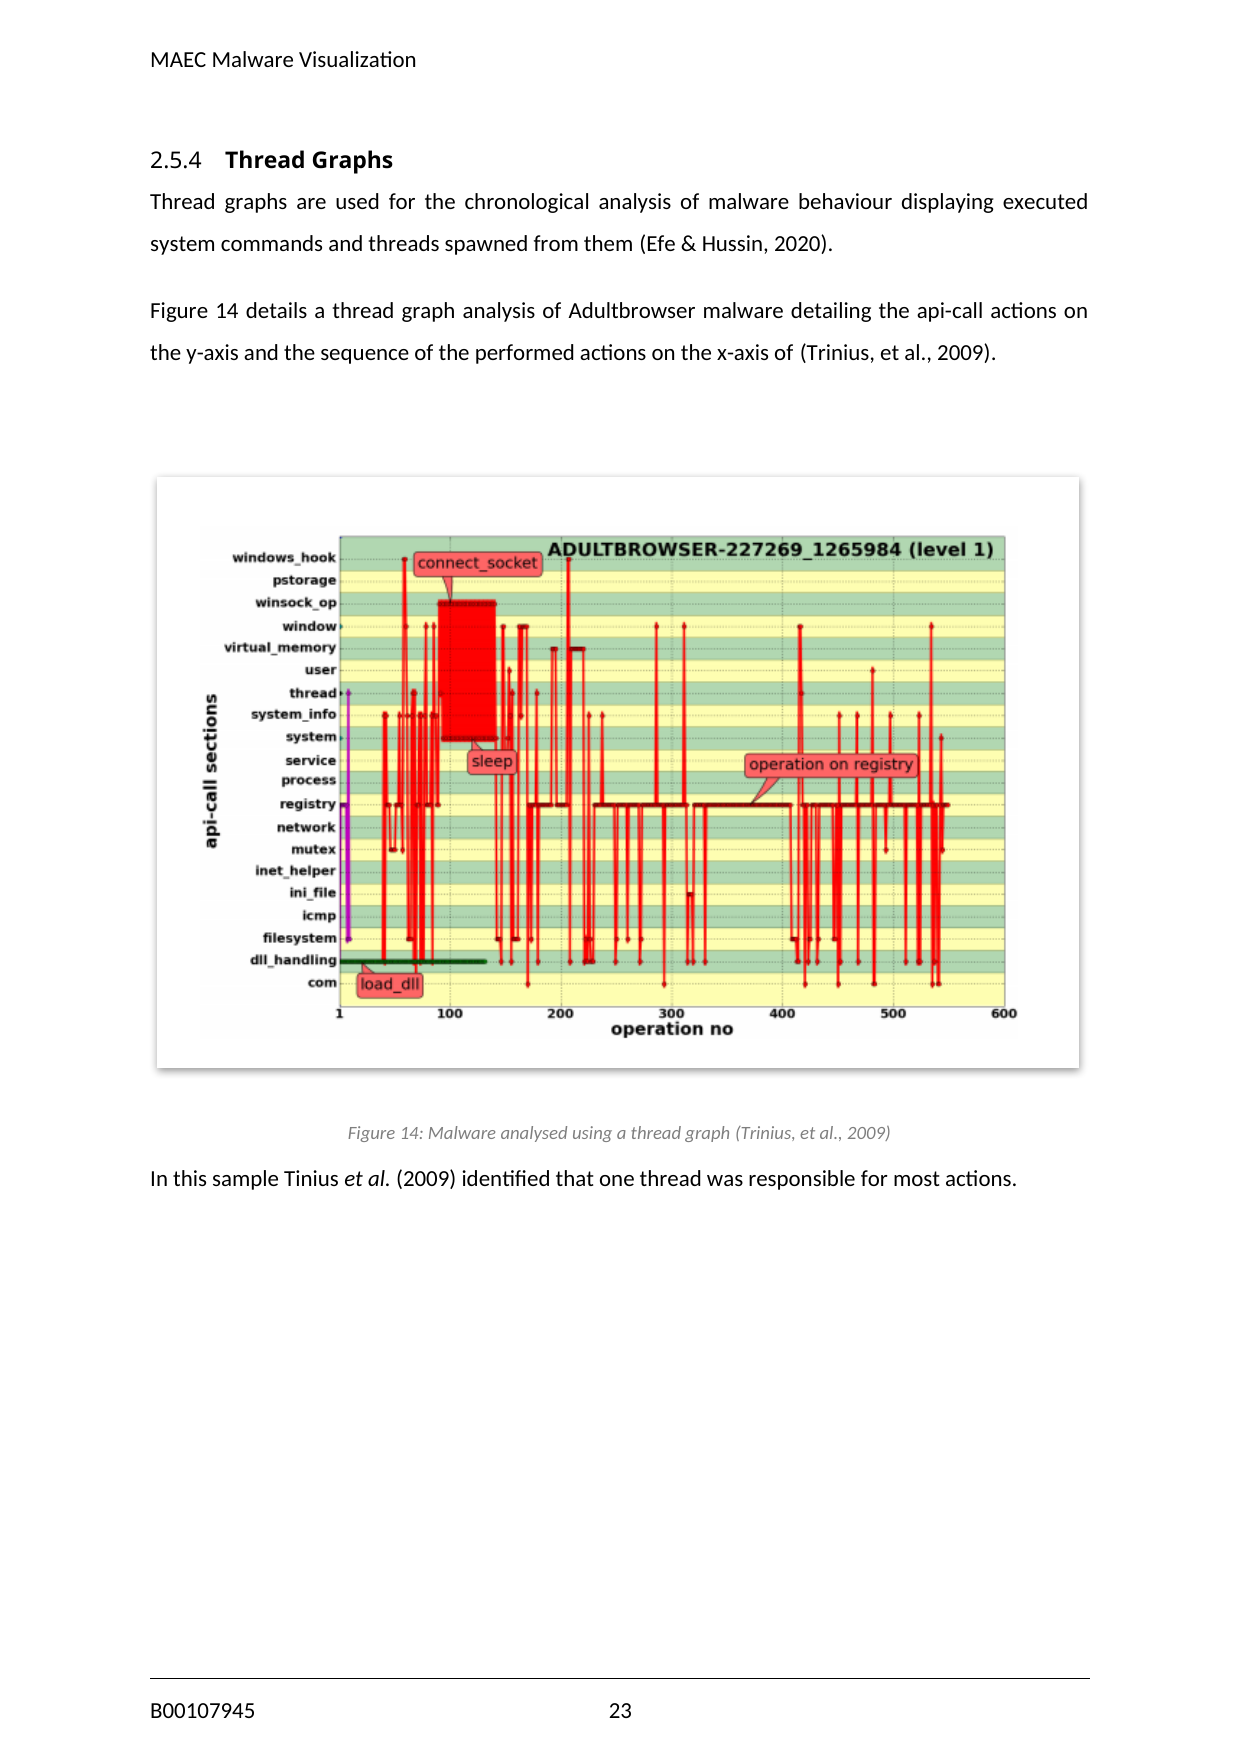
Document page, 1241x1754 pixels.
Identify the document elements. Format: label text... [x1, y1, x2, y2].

text Figure 14 details a thread graph analysis of Adultbrowser malware detailing the api-call actions on the y-axis and the sequence of the performed actions on the x-axis of . [150, 296, 1090, 366]
subtitle Thread Graphs [150, 144, 1090, 175]
text Figure : Malware analysed using a thread graph [150, 1121, 1090, 1144]
text Thread graphs are used for the chronological analysis of malware behaviour displaying executed system commands and threads spawned from them . [150, 187, 1090, 257]
picture [172, 491, 1065, 1054]
text In this sample Tinius et al. (2009) identified that one thread was responsible for most actions. [150, 1164, 1090, 1193]
